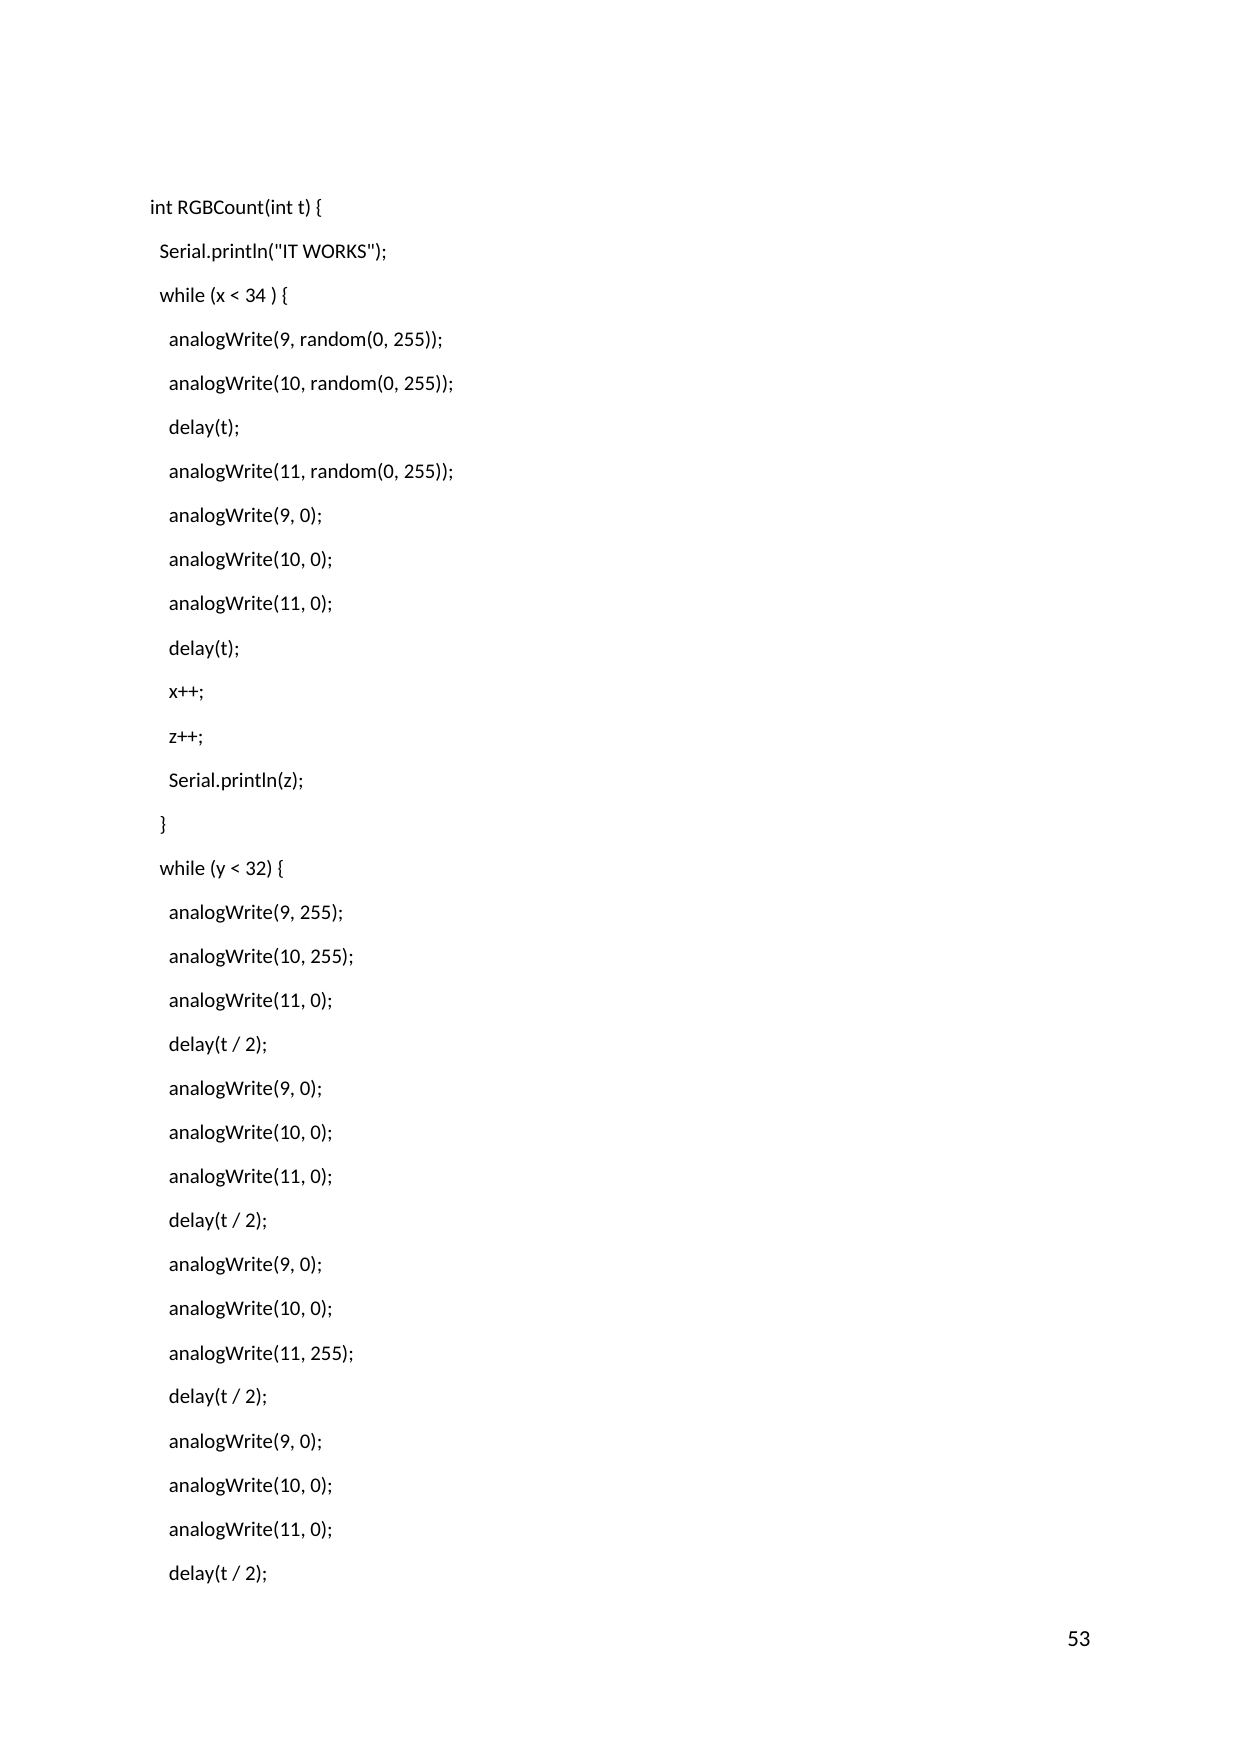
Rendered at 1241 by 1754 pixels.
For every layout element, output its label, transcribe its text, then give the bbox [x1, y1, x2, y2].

text x++; [150, 679, 1090, 704]
text analogWrite(9, 255); [150, 899, 1090, 924]
text Serial.println("IT WORKS"); [150, 238, 1090, 263]
text while (x < 34 ) { [150, 282, 1090, 308]
text analogWrite(11, 0); [150, 1516, 1090, 1541]
text delay(t / 2); [150, 1207, 1090, 1233]
text analogWrite(9, random(0, 255)); [150, 326, 1090, 352]
text while (y < 32) { [150, 855, 1090, 880]
text analogWrite(11, 0); [150, 987, 1090, 1013]
text analogWrite(11, 255); [150, 1340, 1090, 1365]
text analogWrite(11, 0); [150, 1163, 1090, 1189]
text delay(t / 2); [150, 1031, 1090, 1057]
text analogWrite(10, 0); [150, 547, 1090, 572]
text analogWrite(11, random(0, 255)); [150, 458, 1090, 484]
text analogWrite(11, 0); [150, 591, 1090, 616]
text analogWrite(9, 0); [150, 1428, 1090, 1453]
text analogWrite(10, 0); [150, 1119, 1090, 1145]
text analogWrite(9, 0); [150, 1075, 1090, 1101]
text analogWrite(9, 0); [150, 502, 1090, 528]
text int RGBCount(int t) { [150, 194, 1090, 219]
text analogWrite(10, random(0, 255)); [150, 370, 1090, 396]
text delay(t / 2); [150, 1384, 1090, 1409]
text } [150, 811, 1090, 836]
text analogWrite(10, 0); [150, 1472, 1090, 1497]
text delay(t); [150, 635, 1090, 660]
text z++; [150, 723, 1090, 748]
text delay(t); [150, 414, 1090, 440]
text delay(t / 2); [150, 1560, 1090, 1585]
text Serial.println(z); [150, 767, 1090, 792]
text analogWrite(9, 0); [150, 1252, 1090, 1277]
text analogWrite(10, 255); [150, 943, 1090, 968]
text analogWrite(10, 0); [150, 1296, 1090, 1321]
